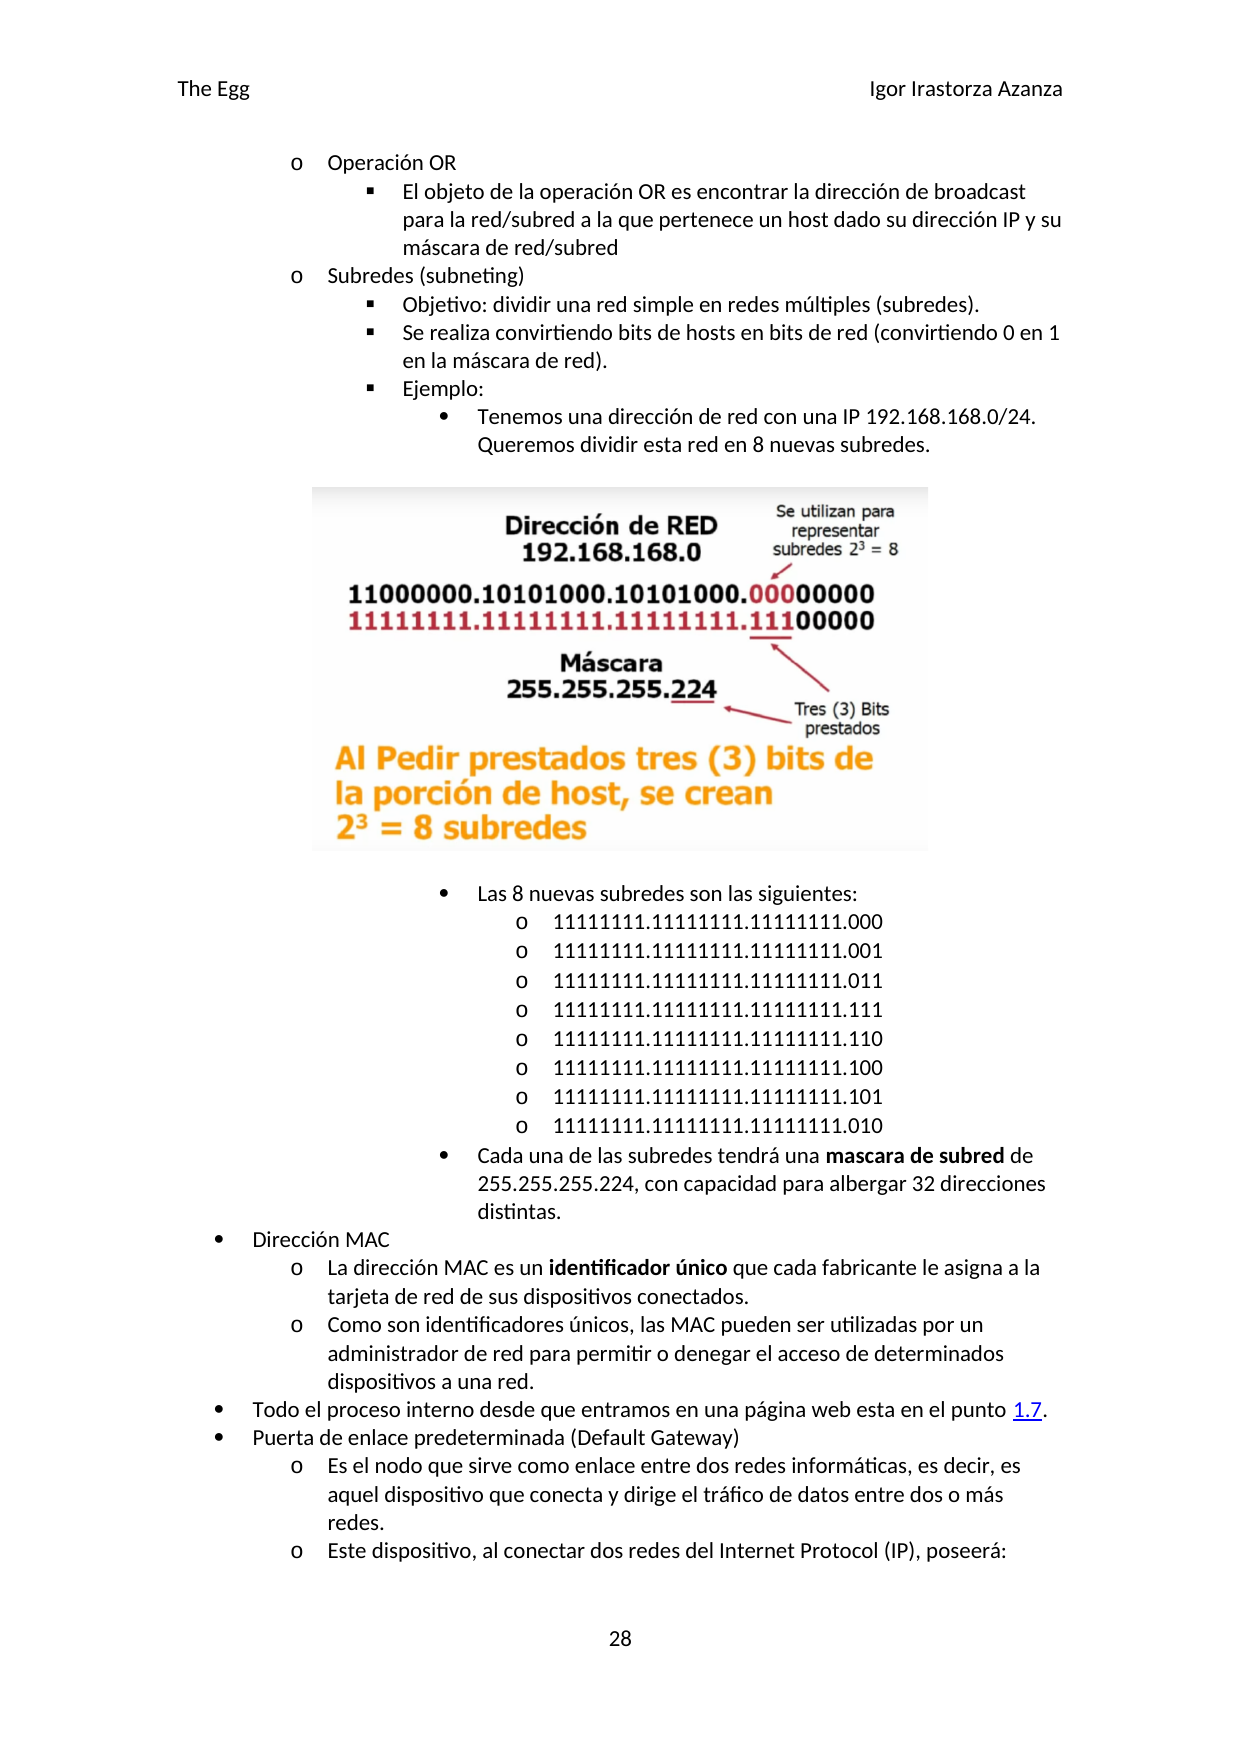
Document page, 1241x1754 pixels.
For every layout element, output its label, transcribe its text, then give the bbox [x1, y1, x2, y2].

list Este dispositivo, al conectar dos redes del Internet Protocol (IP), poseerá: [290, 1536, 1063, 1566]
list Dirección MAC [215, 1225, 1063, 1253]
list Como son identificadores únicos, las MAC pueden ser utilizadas por un administrador de red para permitir o denegar el acceso de determinados dispositivos a una red. [290, 1310, 1063, 1395]
list Las 8 nuevas subredes son las siguientes: [440, 879, 1063, 907]
list Operación OR [290, 148, 1063, 177]
list 11111111.11111111.11111111.010 [515, 1112, 1063, 1141]
list Ejemplo: [365, 374, 1063, 402]
list Cada una de las subredes tendrá una mascara de subred de 255.255.255.224, con capacidad para albergar 32 direcciones distintas. [440, 1141, 1063, 1225]
list Se realiza convirtiendo bits de hosts en bits de red (convirtiendo 0 en 1 en la máscara de red). [365, 318, 1063, 374]
list Es el nodo que sirve como enlace entre dos redes informáticas, es decir, es aquel dispositivo que conecta y dirige el tráfico de datos entre dos o más redes. [290, 1451, 1063, 1536]
list 11111111.11111111.11111111.101 [515, 1082, 1063, 1112]
list 11111111.11111111.11111111.000 [515, 907, 1063, 937]
list Subredes (subneting) [290, 261, 1063, 290]
list 11111111.11111111.11111111.111 [515, 995, 1063, 1024]
list 11111111.11111111.11111111.100 [515, 1053, 1063, 1082]
list La dirección MAC es un identificador único que cada fabricante le asigna a la tarjeta de red de sus dispositivos conectados. [290, 1253, 1063, 1310]
picture [312, 487, 929, 851]
list Puerta de enlace predeterminada (Default Gateway) [215, 1423, 1063, 1451]
list Tenemos una dirección de red con una IP 192.168.168.0/24. Queremos dividir esta red en 8 nuevas subredes. [440, 402, 1063, 458]
list Todo el proceso interno desde que entramos en una página web esta en el punto 1.7. [215, 1395, 1063, 1423]
list Objetivo: dividir una red simple en redes múltiples (subredes). [365, 290, 1063, 318]
list 11111111.11111111.11111111.110 [515, 1024, 1063, 1053]
list El objeto de la operación OR es encontrar la dirección de broadcast para la red/subred a la que pertenece un host dado su dirección IP y su máscara de red/subred [365, 177, 1063, 261]
list 11111111.11111111.11111111.001 [515, 937, 1063, 966]
list 11111111.11111111.11111111.011 [515, 966, 1063, 995]
